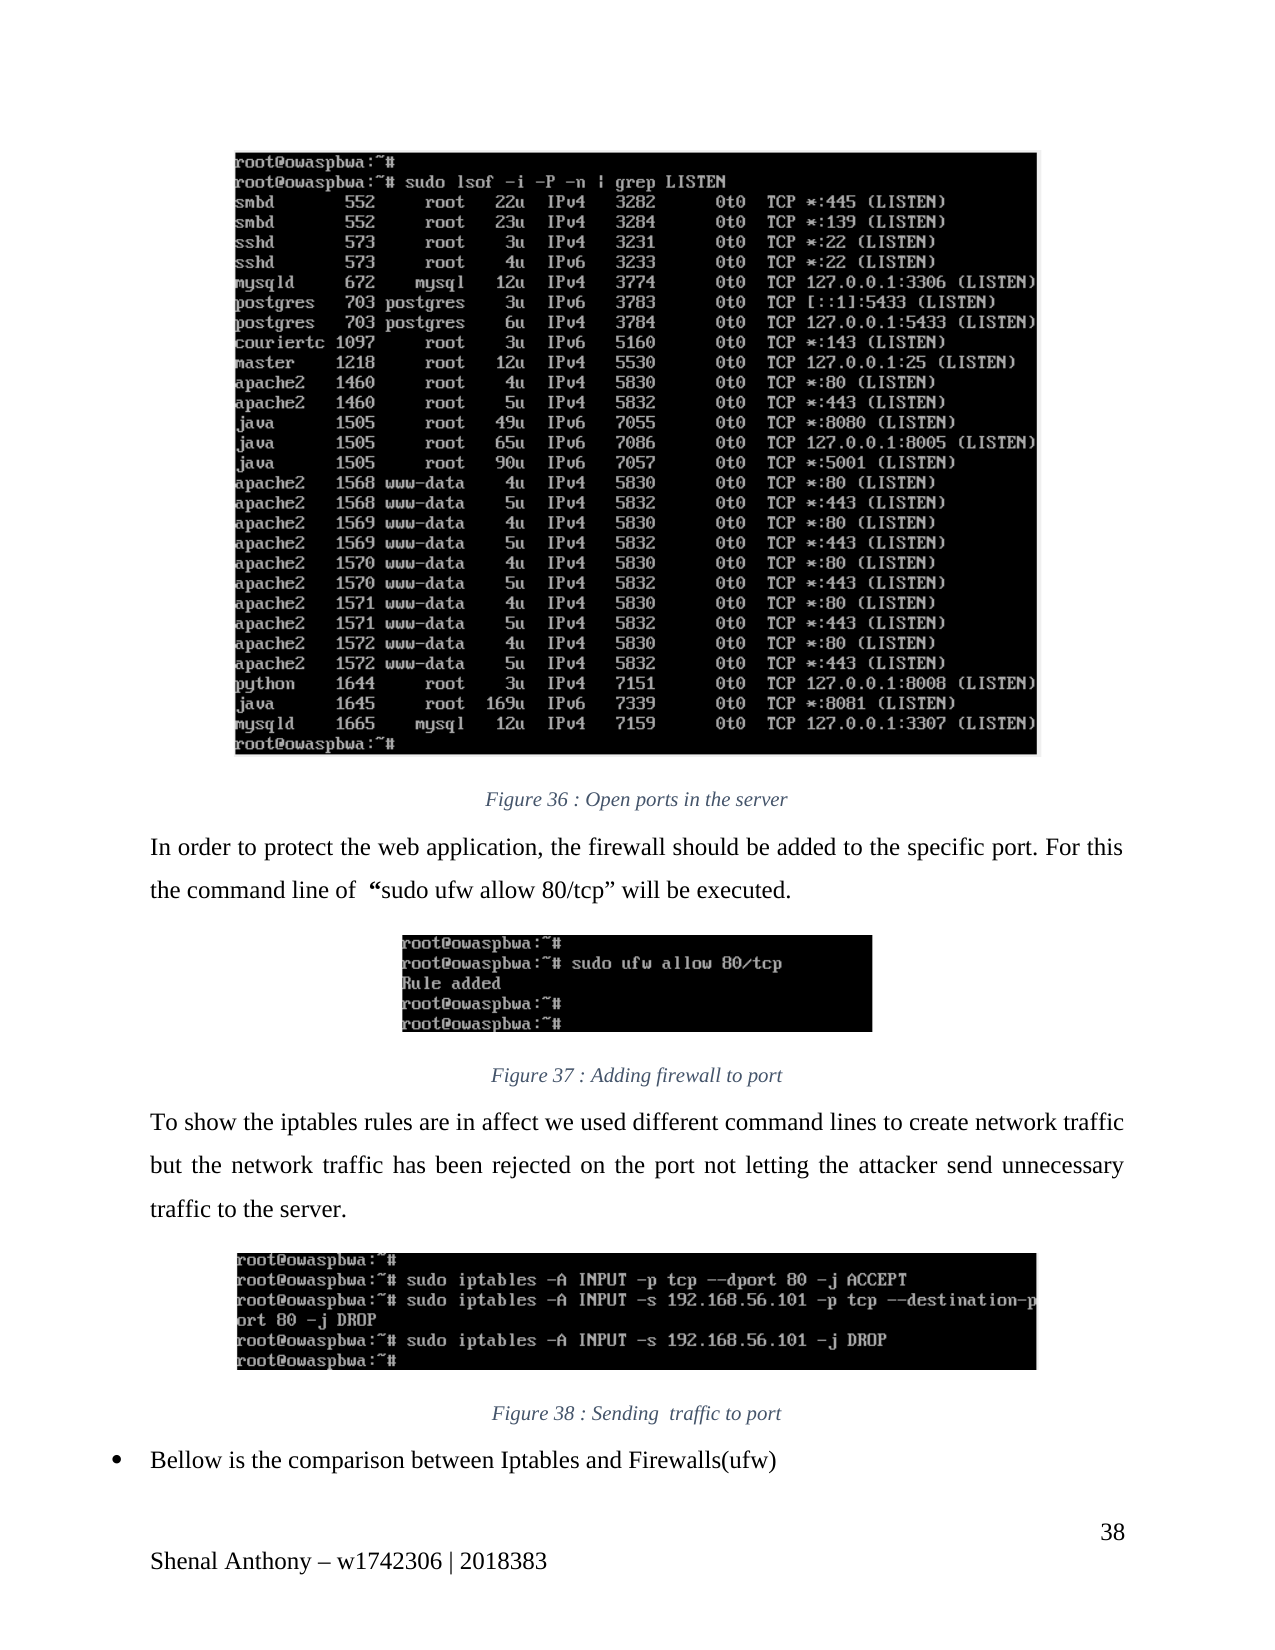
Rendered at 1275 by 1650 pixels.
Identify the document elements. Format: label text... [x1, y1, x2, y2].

picture [402, 935, 873, 1032]
text Figure 36 : Open ports in the server [150, 787, 1125, 811]
text In order to protect the web application, the firewall should be added to the specific port. For this the command line of “sudo ufw allow 80/tcp” will be executed. [150, 832, 1125, 904]
picture [233, 150, 1042, 757]
picture [236, 1253, 1039, 1370]
list Bellow is the comparison between Iptables and Firewalls(ufw) [112, 1446, 1125, 1474]
text Figure 37 : Adding firewall to port [150, 1062, 1125, 1087]
text Figure 38 : Sending traffic to port [150, 1401, 1125, 1425]
text To show the iptables rules are in affect we used different command lines to create network traffic but the network traffic has been rejected on the port not letting the attacker send unnecessary traffic to the server. [150, 1107, 1125, 1222]
